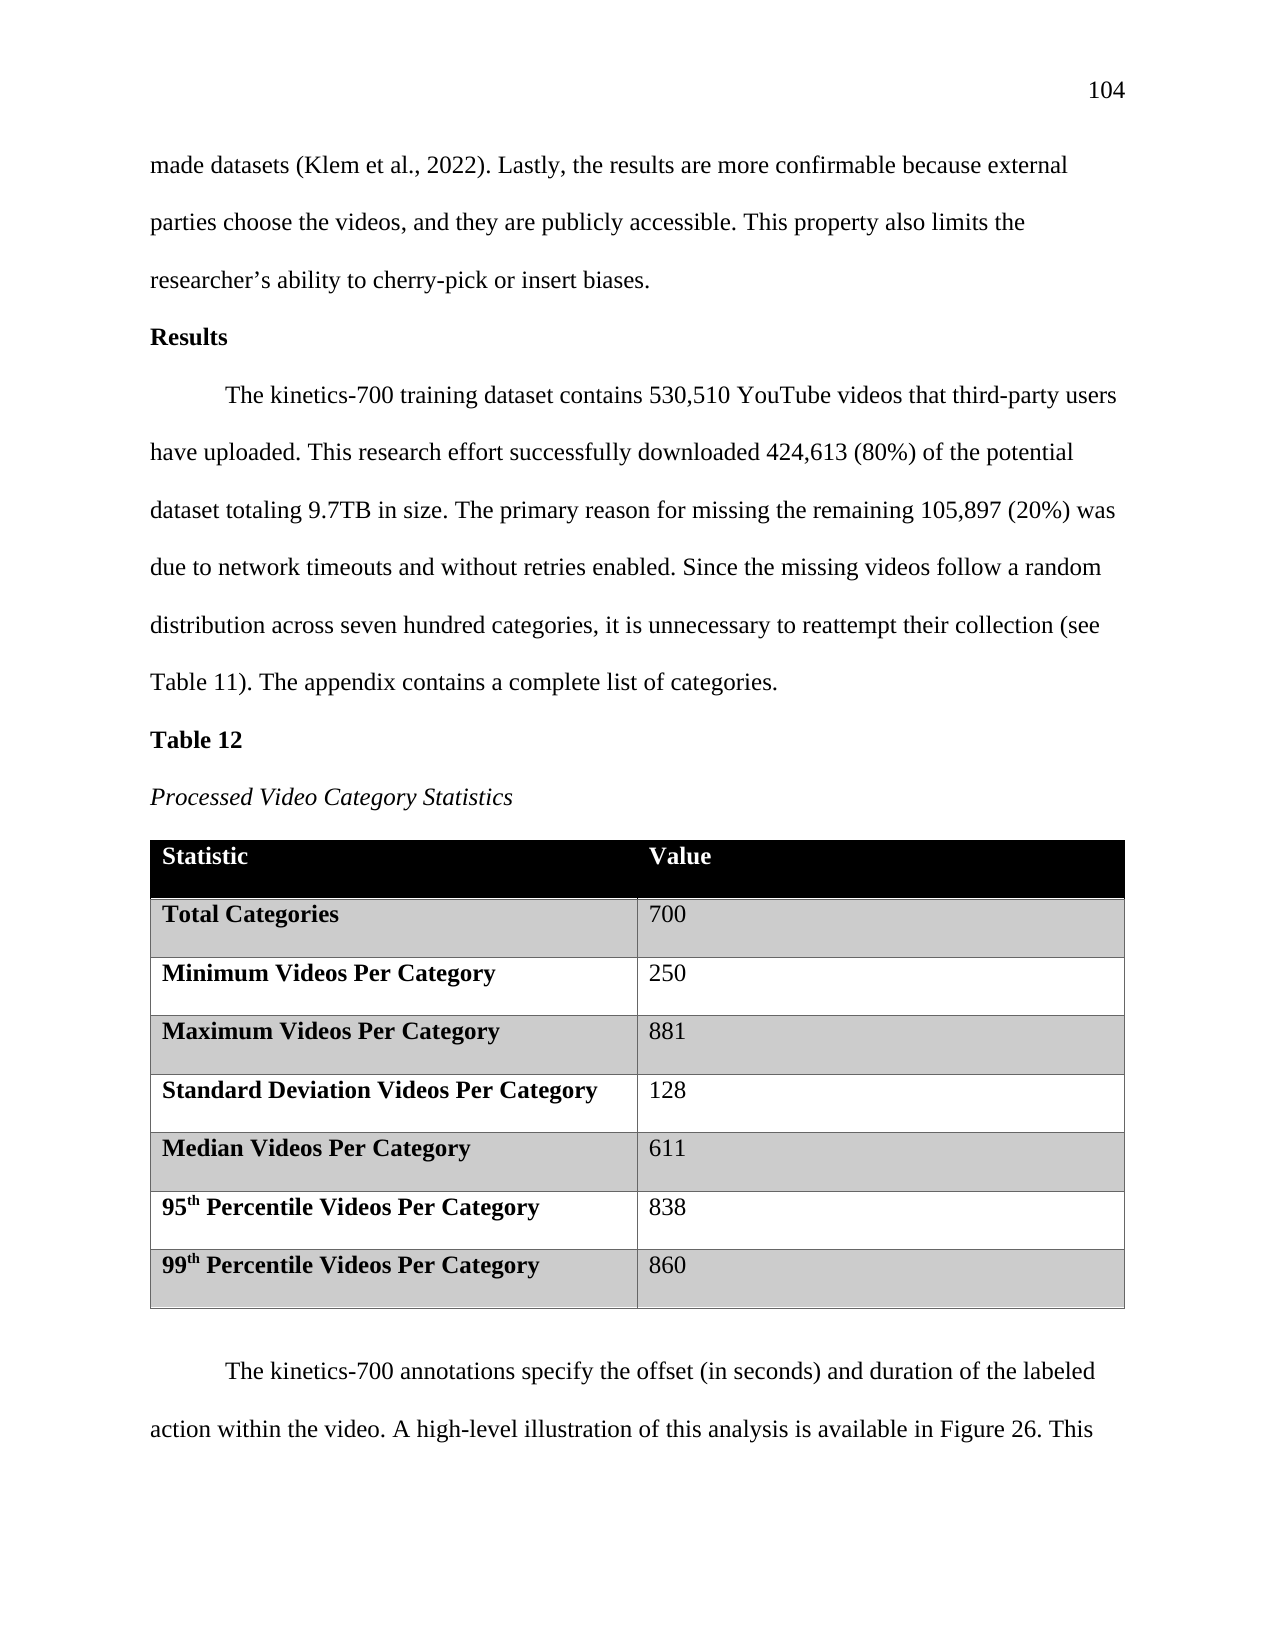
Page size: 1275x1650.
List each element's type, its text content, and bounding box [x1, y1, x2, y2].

table_cell Minimum Videos Per Category [151, 958, 637, 1015]
table_cell 700 [638, 900, 1124, 957]
table_header Statistic [151, 841, 637, 898]
table_cell Standard Deviation Videos Per Category [151, 1075, 637, 1132]
subtitle Results [150, 322, 1125, 351]
table_cell 128 [638, 1075, 1124, 1132]
table_cell Maximum Videos Per Category [151, 1016, 637, 1074]
table_cell 99th Percentile Videos Per Category [151, 1250, 637, 1307]
table_cell 95th Percentile Videos Per Category [151, 1192, 637, 1249]
table_cell 838 [638, 1192, 1124, 1249]
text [150, 150, 1125, 294]
table_header Value [638, 841, 1124, 898]
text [150, 1356, 1125, 1442]
table_cell 860 [638, 1250, 1124, 1307]
table_cell Median Videos Per Category [151, 1133, 637, 1191]
table_cell 611 [638, 1133, 1124, 1191]
text The kinetics-700 training dataset contains 530,510 YouTube videos that third-party users have uploaded. This research effort successfully downloaded 424,613 (80%) of the potential dataset totaling 9.7TB in size. The primary reason for missing the remaining 105,897 (20%) was due to network timeouts and without retries enabled. Since the missing videos follow a random distribution across seven hundred categories, it is unnecessary to reattempt their collection (see Table 11). The appendix contains a complete list of categories. [150, 380, 1125, 696]
table_cell Total Categories [151, 900, 637, 957]
table_cell 250 [638, 958, 1124, 1015]
table_cell 881 [638, 1016, 1124, 1074]
text Table 12 Processed Video Category Statistics [150, 725, 1125, 811]
